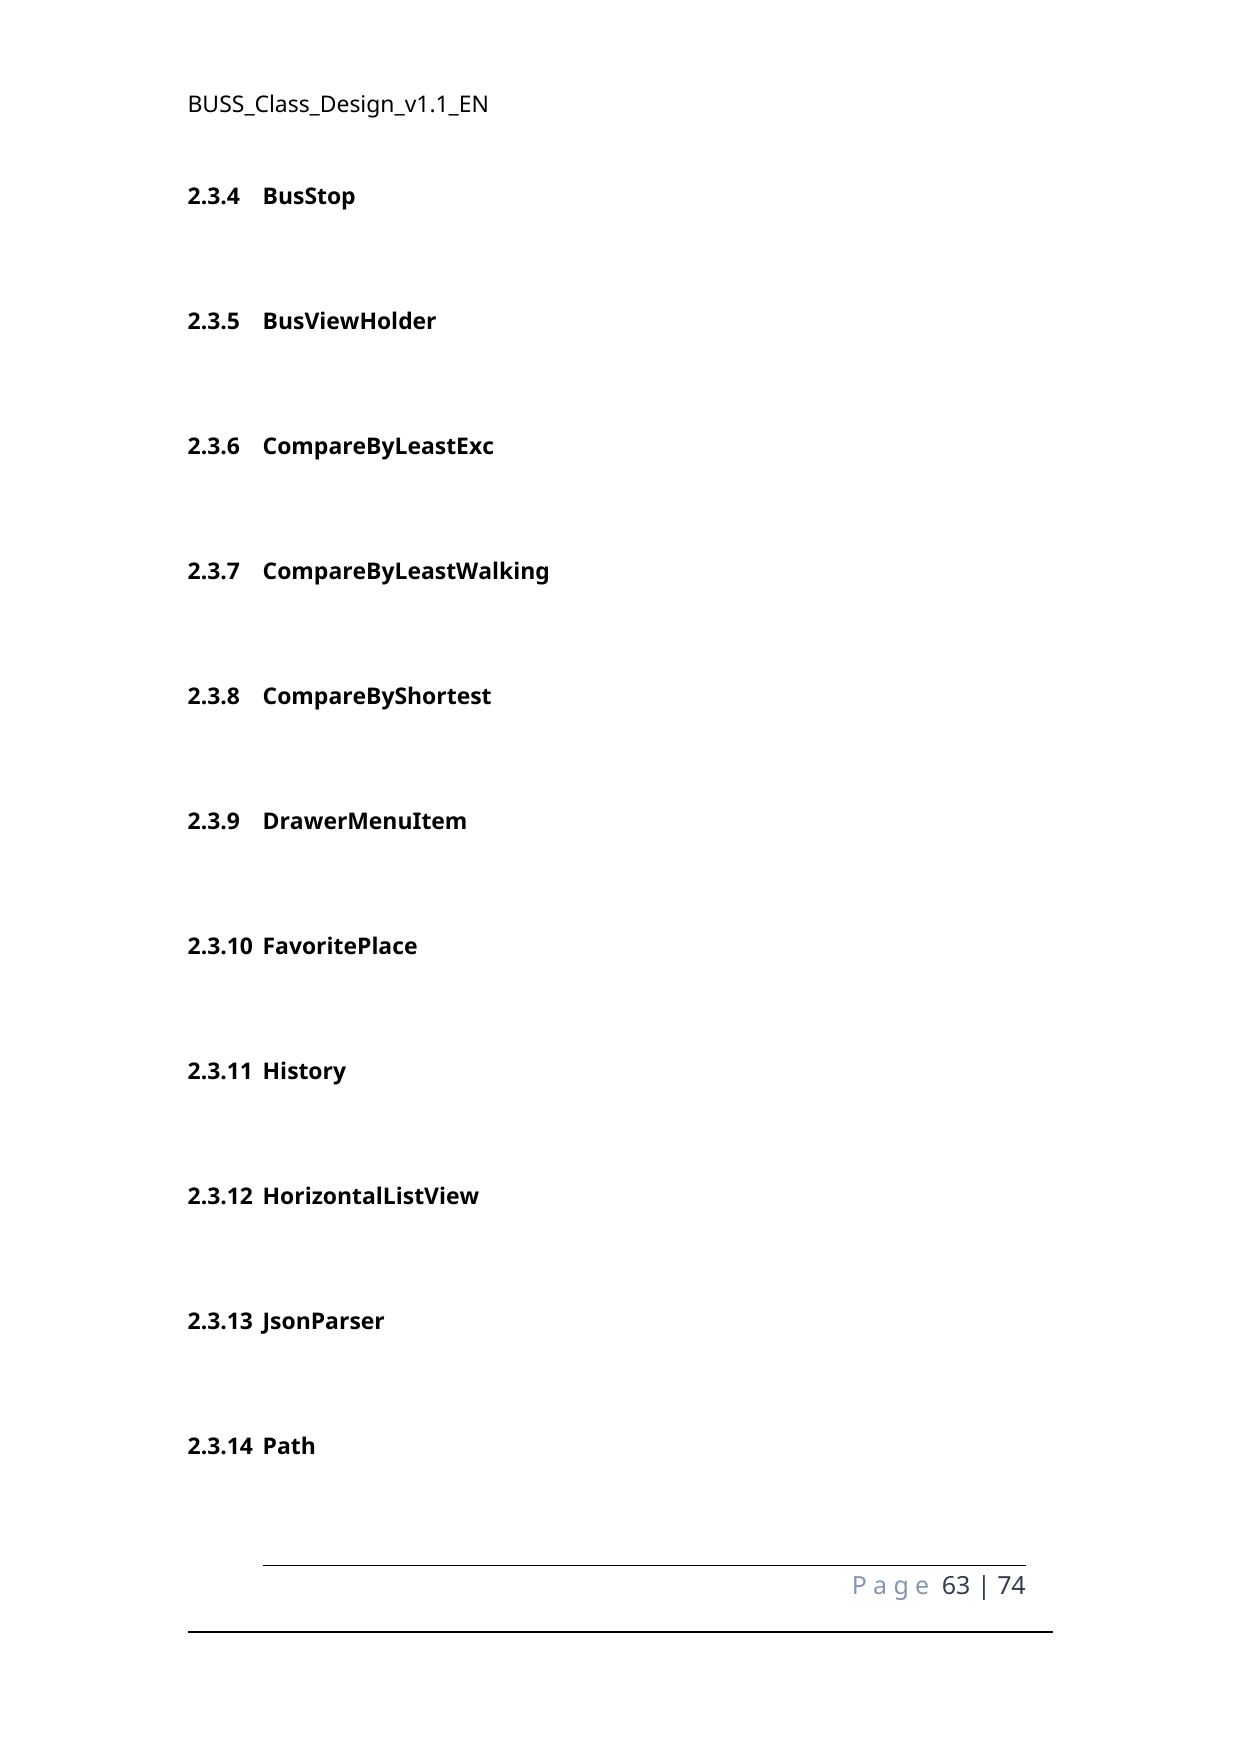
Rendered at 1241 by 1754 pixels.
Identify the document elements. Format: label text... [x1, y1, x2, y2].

subtitle CompareByShortest [187, 680, 1053, 711]
subtitle DrawerMenuItem [187, 805, 1053, 836]
subtitle BusViewHolder [187, 305, 1053, 336]
subtitle BusStop [187, 180, 1053, 211]
subtitle HorizontalListView [187, 1180, 1053, 1211]
subtitle Path [187, 1430, 1053, 1461]
subtitle CompareByLeastWalking [187, 555, 1053, 586]
subtitle History [187, 1055, 1053, 1086]
subtitle CompareByLeastExc [187, 430, 1053, 461]
subtitle JsonParser [187, 1305, 1053, 1336]
subtitle FavoritePlace [187, 930, 1053, 961]
